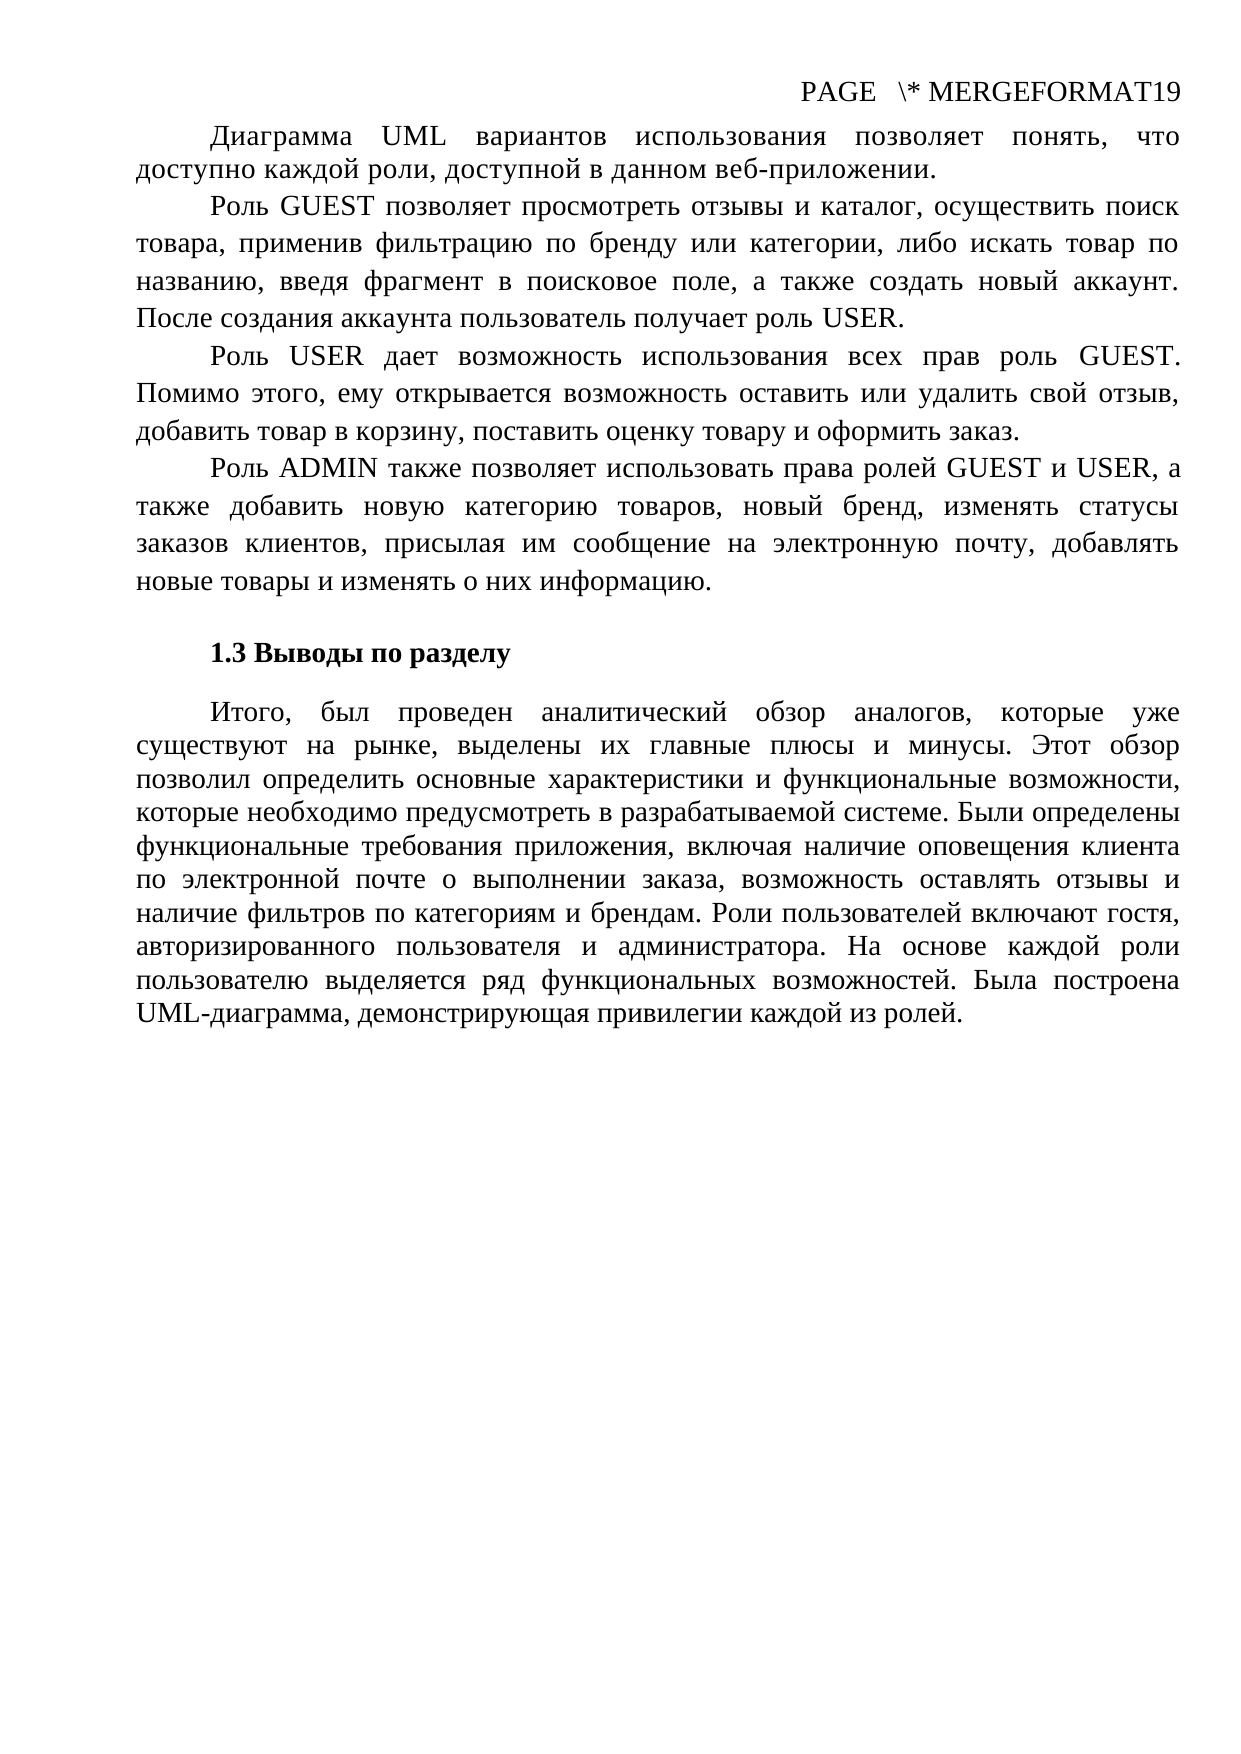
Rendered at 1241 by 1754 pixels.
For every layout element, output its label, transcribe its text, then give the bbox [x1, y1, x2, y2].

text Роль USER дает возможность использования всех прав роль GUEST. Помимо этого, ему открывается возможность оставить или удалить свой отзыв, добавить товар в корзину, поставить оценку товару и оформить заказ. [136, 409, 1181, 448]
text Роль GUEST позволяет просмотреть отзывы и каталог, осуществить поиск товара, применив фильтрацию по бренду или категории, либо искать товар по названию, введя фрагмент в поисковое поле, а также создать новый аккаунт. После создания аккаунта пользователь получает роль USER. [136, 185, 1181, 225]
text Роль USER дает возможность использования всех прав роль GUEST. Помимо этого, ему открывается возможность оставить или удалить свой отзыв, добавить товар в корзину, поставить оценку товару и оформить заказ. [136, 335, 1181, 375]
text Итого, был проведен аналитический обзор аналогов, которые уже существуют на рынке, выделены их главные плюсы и минусы. Этот обзор позволил определить основные характеристики и функциональные возможности, которые необходимо предусмотреть в разрабатываемой системе. Были определены функциональные требования приложения, включая наличие оповещения клиента по электронной почте о выполнении заказа, возможность оставлять отзывы и наличие фильтров по категориям и брендам. Роли пользователей включают гостя, авторизированного пользователя и администратора. На основе каждой роли пользователю выделяется ряд функциональных возможностей. Была построена UML-диаграмма, демонстрирующая привилегии каждой из ролей. [136, 694, 1181, 1029]
text Роль GUEST позволяет просмотреть отзывы и каталог, осуществить поиск товара, применив фильтрацию по бренду или категории, либо искать товар по названию, введя фрагмент в поисковое поле, а также создать новый аккаунт. После создания аккаунта пользователь получает роль USER. [136, 296, 1181, 335]
subtitle 1.3 Выводы по разделу [136, 635, 1181, 669]
text Роль ADMIN также позволяет использовать права ролей GUEST и USER, а также добавить новую категорию товаров, новый бренд, изменять статусы заказов клиентов, присылая им сообщение на электронную почту, добавлять новые товары и изменять о них информацию. [136, 559, 1181, 598]
text Диаграмма UML вариантов использования позволяет понять, что доступно каждой роли, доступной в данном веб-приложении. [136, 118, 1181, 185]
text Роль ADMIN также позволяет использовать права ролей GUEST и USER, а также добавить новую категорию товаров, новый бренд, изменять статусы заказов клиентов, присылая им сообщение на электронную почту, добавлять новые товары и изменять о них информацию. [136, 448, 1181, 488]
